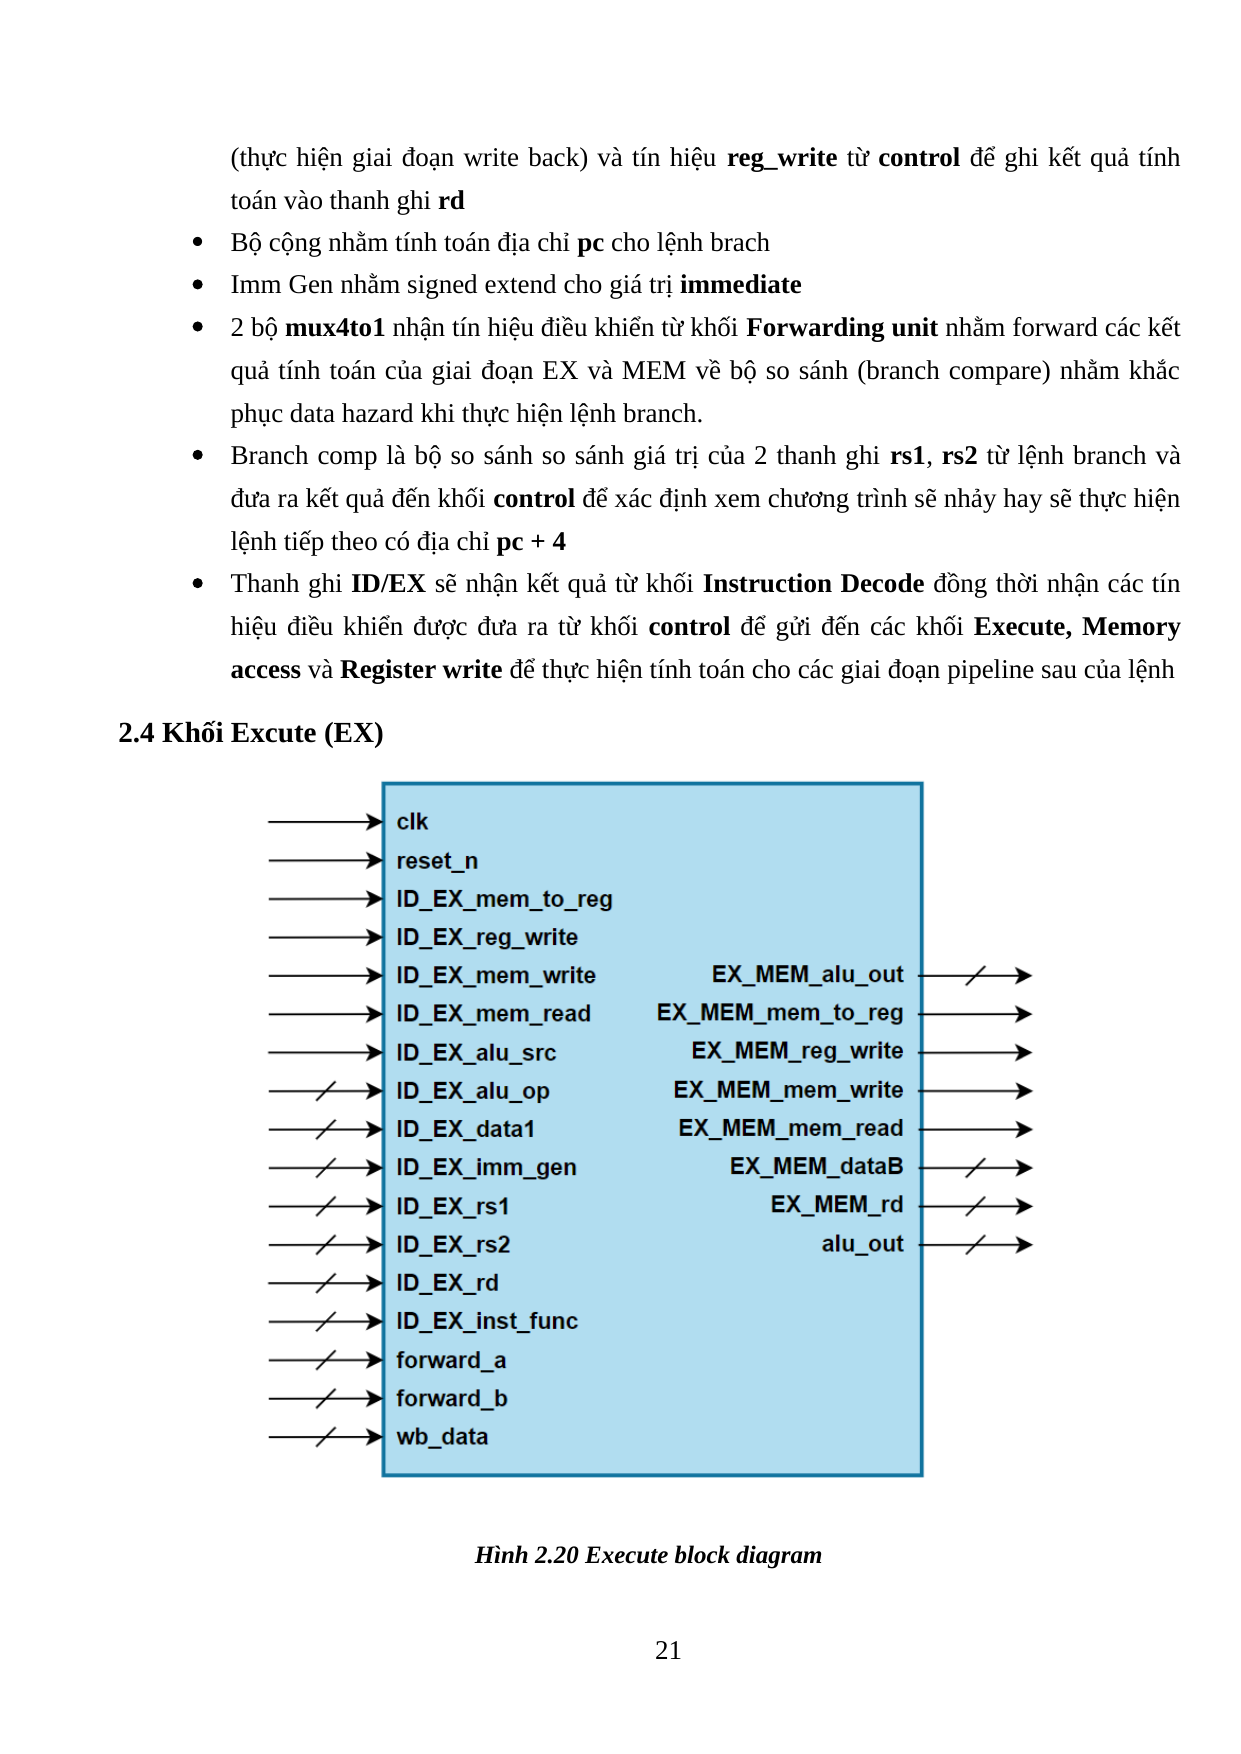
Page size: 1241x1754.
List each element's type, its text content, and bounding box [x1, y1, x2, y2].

list Bộ cộng nhằm tính toán địa chỉ pc cho lệnh brach [193, 223, 1181, 261]
list Imm Gen nhằm signed extend cho giá trị immediate [193, 265, 1181, 303]
list 2 bộ mux4to1 nhận tín hiệu điều khiển từ khối Forwarding unit nhằm forward các kết quả tính toán của giai đoạn EX và MEM về bộ so sánh (branch compare) nhằm khắc phục data hazard khi thực hiện lệnh branch. [193, 308, 1181, 431]
picture [256, 768, 1044, 1488]
subtitle Khối Excute (EX) [118, 713, 1181, 751]
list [193, 138, 1181, 219]
list Thanh ghi ID/EX sẽ nhận kết quả từ khối Instruction Decode đồng thời nhận các tín hiệu điều khiển được đưa ra từ khối control để gửi đến các khối Execute, Memory access và Register write để thực hiện tính toán cho các giai đoạn pipeline sau của lệnh [193, 564, 1181, 688]
list Branch comp là bộ so sánh so sánh giá trị của 2 thanh ghi rs1, rs2 từ lệnh branch và đưa ra kết quả đến khối control để xác định xem chương trình sẽ nhảy hay sẽ thực hiện lệnh tiếp theo có địa chỉ pc + 4 [193, 436, 1181, 560]
